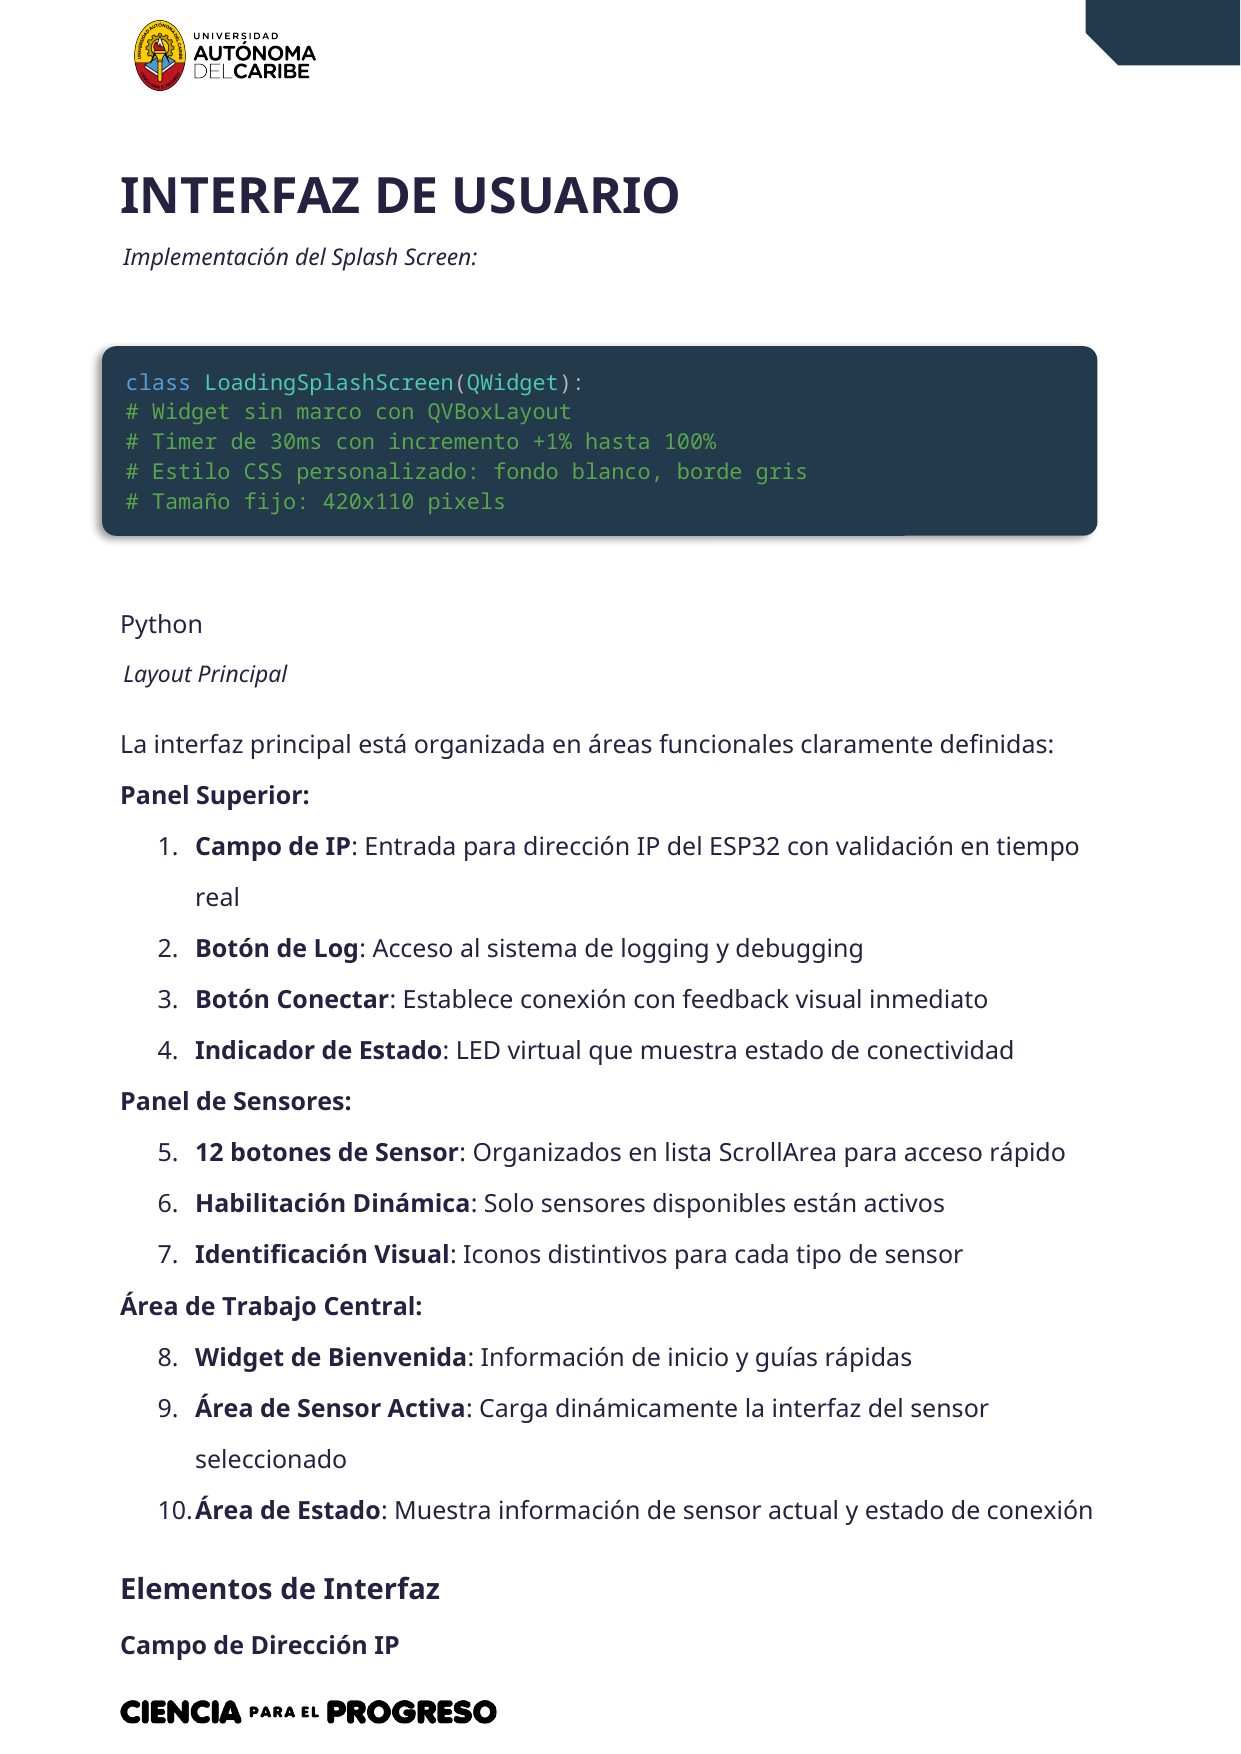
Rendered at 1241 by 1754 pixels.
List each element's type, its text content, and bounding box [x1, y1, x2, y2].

list Identificación Visual: Iconos distintivos para cada tipo de sensor [157, 1237, 1120, 1271]
text Python [120, 310, 1120, 641]
list Botón de Log: Acceso al sistema de logging y debugging [157, 931, 1120, 965]
picture [120, 12, 330, 100]
list Área de Sensor Activa: Carga dinámicamente la interfaz del sensor seleccionado [157, 1390, 1120, 1475]
list Campo de IP: Entrada para dirección IP del ESP32 con validación en tiempo real [157, 829, 1120, 914]
picture [120, 1700, 497, 1724]
text La interfaz principal está organizada en áreas funcionales claramente definidas: [120, 727, 1120, 761]
text Panel de Sensores: [120, 1084, 1120, 1118]
list Indicador de Estado: LED virtual que muestra estado de conectividad [157, 1033, 1120, 1067]
subtitle Implementación del Splash Screen: [123, 241, 1117, 272]
text Área de Trabajo Central: [120, 1288, 1120, 1322]
list Botón Conectar: Establece conexión con feedback visual inmediato [157, 982, 1120, 1016]
list Widget de Bienvenida: Información de inicio y guías rápidas [157, 1339, 1120, 1373]
list Área de Estado: Muestra información de sensor actual y estado de conexión [157, 1492, 1120, 1526]
subtitle Layout Principal [123, 658, 1117, 689]
subtitle Elementos de Interfaz [120, 1568, 1120, 1608]
text Campo de Dirección IP [120, 1628, 1120, 1662]
list Habilitación Dinámica: Solo sensores disponibles están activos [157, 1186, 1120, 1220]
subtitle Interfaz de Usuario [120, 160, 1120, 228]
text Panel Superior: [120, 778, 1120, 812]
list 12 botones de Sensor: Organizados en lista ScrollArea para acceso rápido [157, 1135, 1120, 1169]
